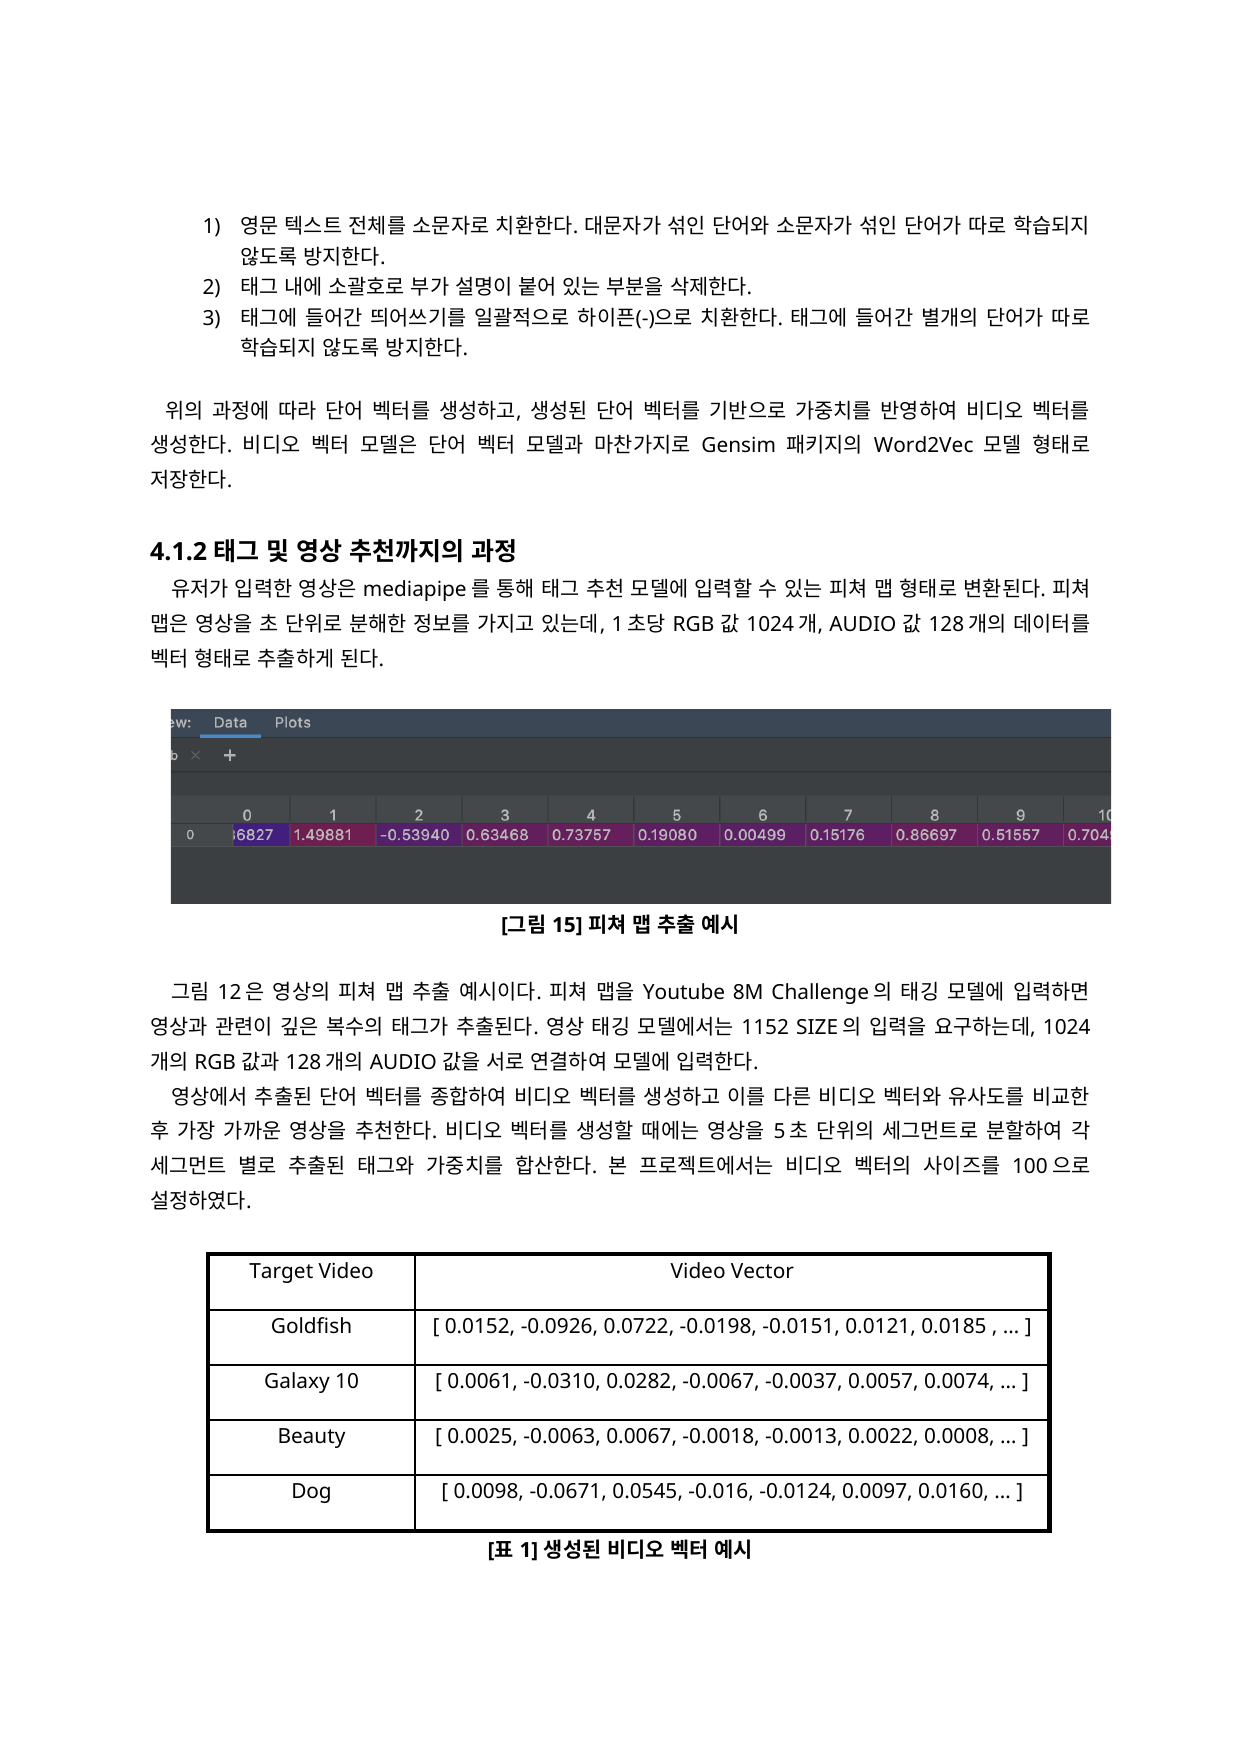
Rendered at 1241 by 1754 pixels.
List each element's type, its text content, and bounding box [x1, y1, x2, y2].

table_cell [ 0.0152, -0.0926, 0.0722, -0.0198, -0.0151, 0.0121, 0.0185 , … ] [416, 1311, 1047, 1364]
table_cell Dog [210, 1476, 414, 1529]
text 위의 과정에 따라 단어 벡터를 생성하고, 생성된 단어 벡터를 기반으로 가중치를 반영하여 비디오 벡터를 생성한다. 비디오 벡터 모델은 단어 벡터 모델과 마찬가지로 Gensim 패키지의 Word2Vec 모델 형태로 저장한다. [150, 394, 1090, 494]
list 영문 텍스트 전체를 소문자로 치환한다. 대문자가 섞인 단어와 소문자가 섞인 단어가 따로 학습되지 않도록 방지한다. [202, 210, 1090, 270]
table_header Video Vector [416, 1256, 1047, 1309]
table_cell [ 0.0061, -0.0310, 0.0282, -0.0067, -0.0037, 0.0057, 0.0074, … ] [416, 1366, 1047, 1419]
picture [170, 709, 1112, 904]
table_cell [ 0.0025, -0.0063, 0.0067, -0.0018, -0.0013, 0.0022, 0.0008, … ] [416, 1421, 1047, 1474]
table_cell Beauty [210, 1421, 414, 1474]
list 태그 내에 소괄호로 부가 설명이 붙어 있는 부분을 삭제한다. [202, 270, 1090, 301]
table_header Target Video [210, 1256, 414, 1309]
table_cell Goldfish [210, 1311, 414, 1364]
text 유저가 입력한 영상은 mediapipe를 통해 태그 추천 모델에 입력할 수 있는 피쳐 맵 형태로 변환된다. 피쳐 맵은 영상을 초 단위로 분해한 정보를 가지고 있는데, 1초당 RGB 값 1024개, AUDIO 값 128개의 데이터를 벡터 형태로 추출하게 된다. [150, 573, 1090, 672]
text 4.1.2 태그 및 영상 추천까지의 과정 [150, 531, 1090, 567]
list 태그에 들어간 띄어쓰기를 일괄적으로 하이픈(-)으로 치환한다. 태그에 들어간 별개의 단어가 따로 학습되지 않도록 방지한다. [202, 301, 1090, 361]
text 영상에서 추출된 단어 벡터를 종합하여 비디오 벡터를 생성하고 이를 다른 비디오 벡터와 유사도를 비교한 후 가장 가까운 영상을 추천한다. 비디오 벡터를 생성할 때에는 영상을 5초 단위의 세그먼트로 분할하여 각 세그먼트 별로 추출된 태그와 가중치를 합산한다. 본 프로젝트에서는 비디오 벡터의 사이즈를 100으로 설정하였다. [150, 1080, 1090, 1214]
text [표 1] 생성된 비디오 벡터 예시 [150, 1533, 1090, 1564]
table_cell [ 0.0098, -0.0671, 0.0545, -0.016, -0.0124, 0.0097, 0.0160, … ] [416, 1476, 1047, 1529]
text [그림 15] 피쳐 맵 추출 예시 [150, 908, 1090, 938]
table_cell Galaxy 10 [210, 1366, 414, 1419]
text 그림 12은 영상의 피쳐 맵 추출 예시이다. 피쳐 맵을 Youtube 8M Challenge의 태깅 모델에 입력하면 영상과 관련이 깊은 복수의 태그가 추출된다. 영상 태깅 모델에서는 1152 SIZE의 입력을 요구하는데, 1024개의 RGB 값과 128개의 AUDIO 값을 서로 연결하여 모델에 입력한다. [150, 976, 1090, 1076]
